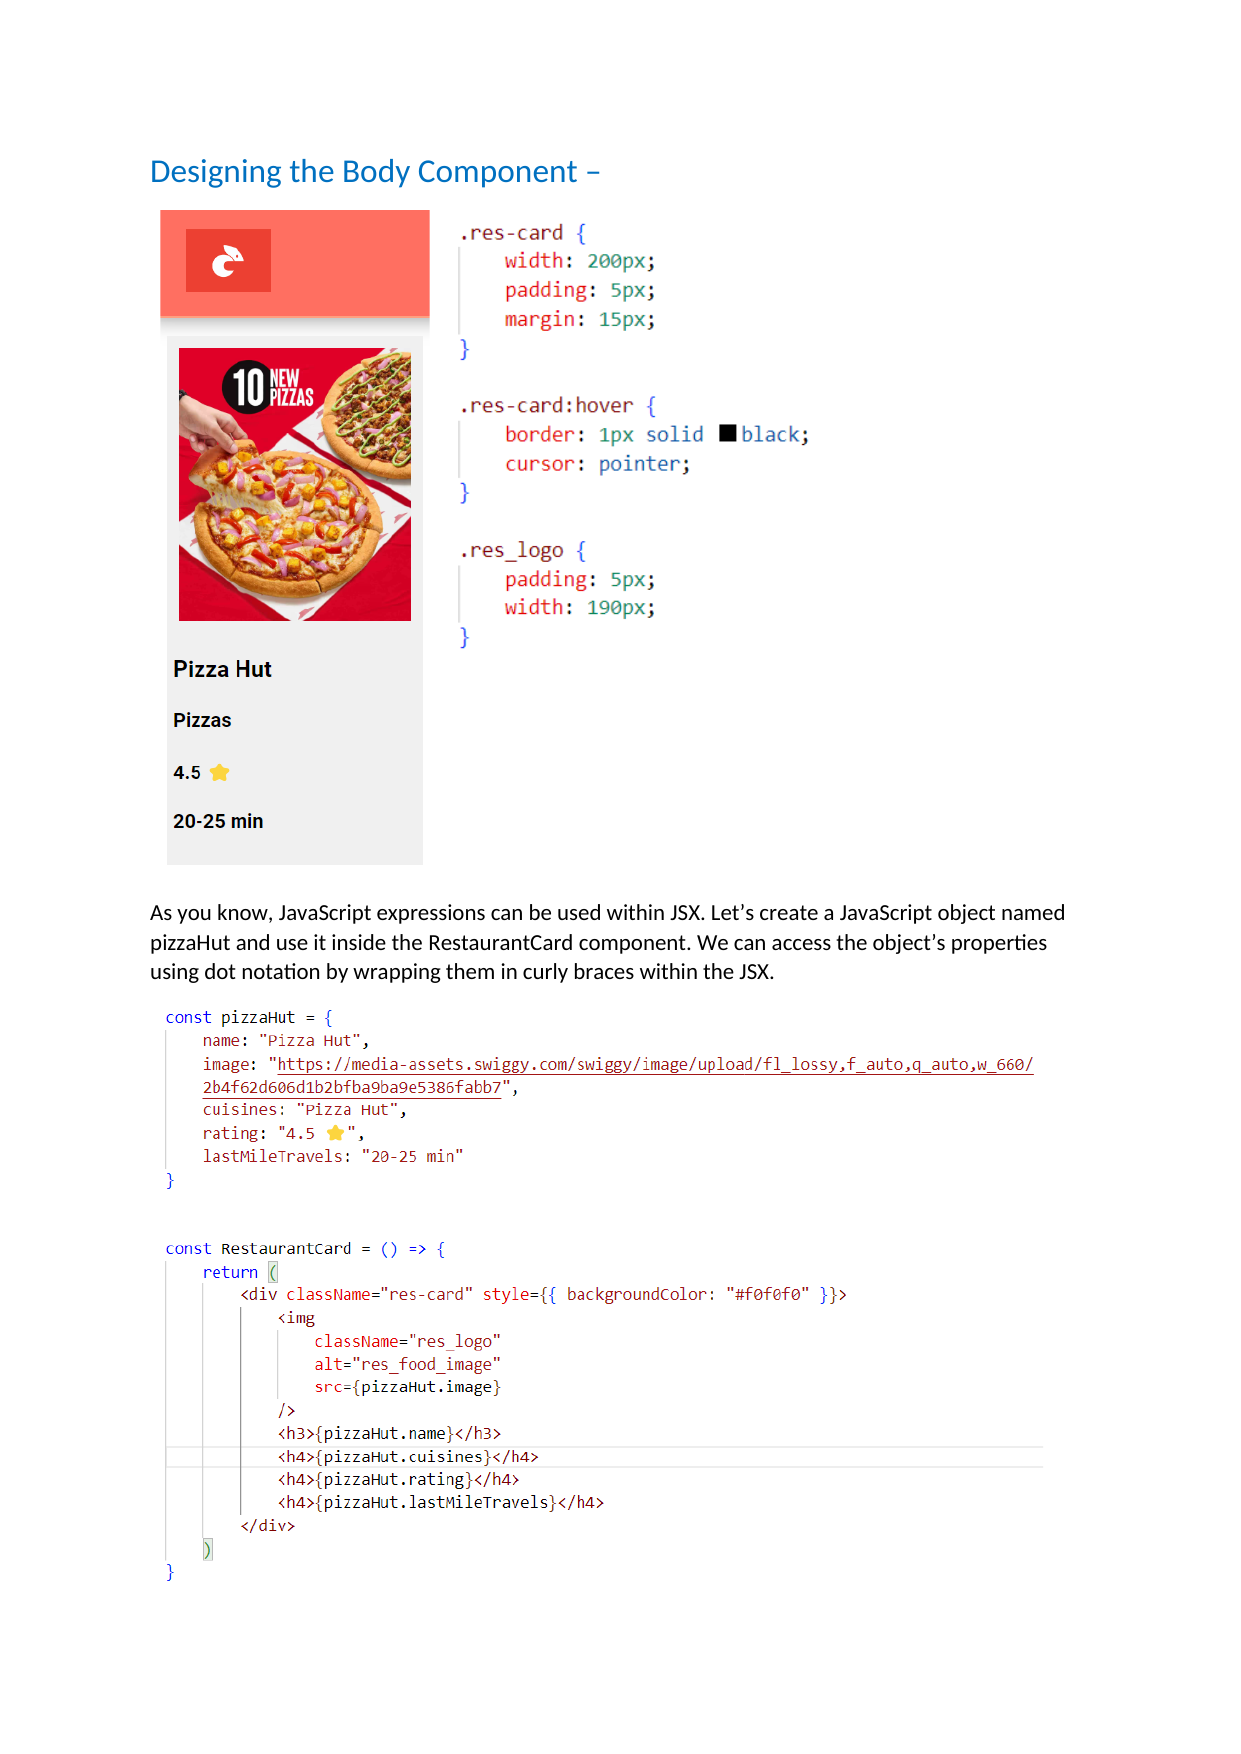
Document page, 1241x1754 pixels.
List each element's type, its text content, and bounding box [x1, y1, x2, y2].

text As you know, JavaScript expressions can be used within JSX. Let’s create a JavaScript object named pizzaHut and use it inside the RestaurantCard component. We can access the object’s properties using dot notation by wrapping them in curly braces within the JSX. [150, 896, 1090, 985]
picture [445, 213, 830, 658]
text Designing the Body Component – [150, 150, 1090, 191]
picture [160, 210, 430, 878]
picture [150, 1002, 1044, 1595]
